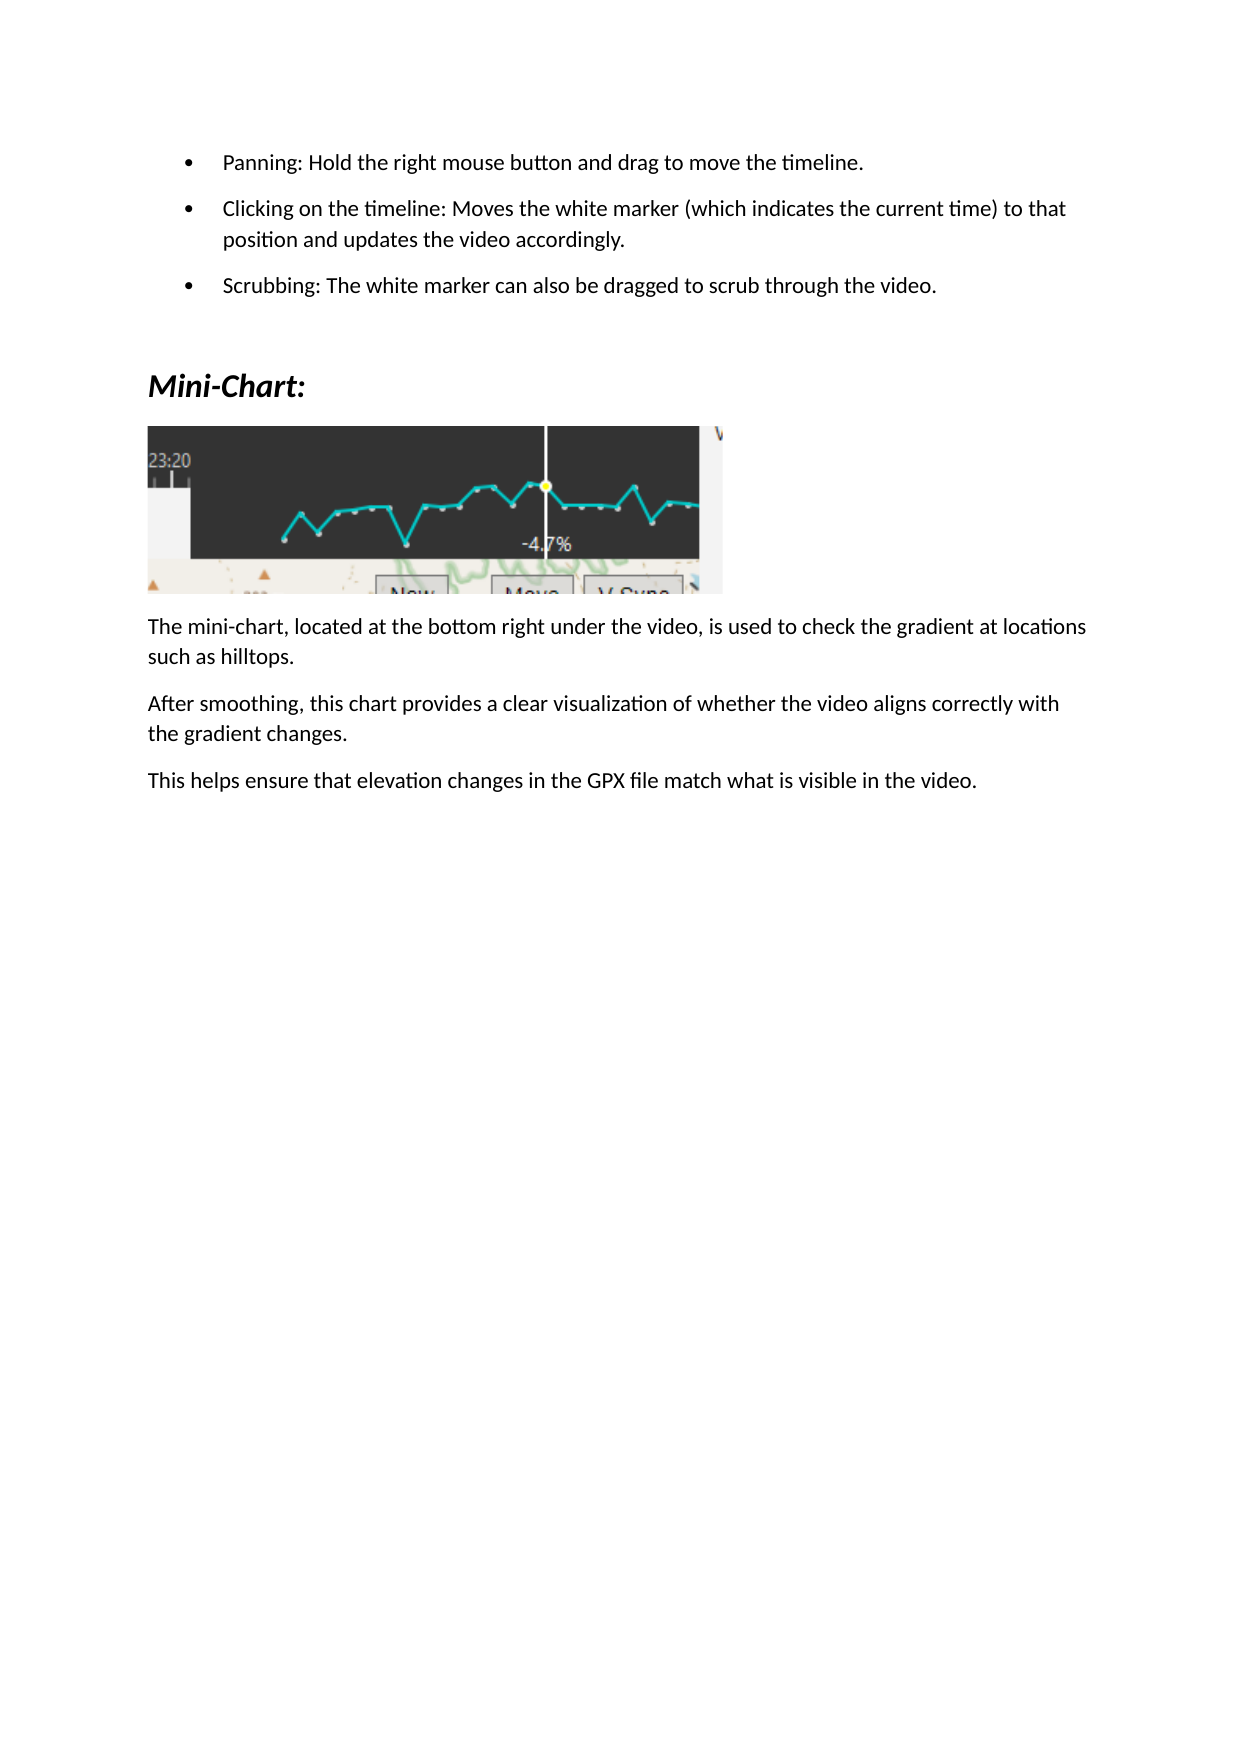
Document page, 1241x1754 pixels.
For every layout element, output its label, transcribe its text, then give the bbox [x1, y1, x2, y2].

text Mini-Chart: [148, 365, 1093, 406]
text The mini-chart, located at the bottom right under the video, is used to check the gradient at locations such as hilltops. [148, 612, 1093, 670]
list Panning: Hold the right mouse button and drag to move the timeline. [185, 148, 1093, 176]
text This helps ensure that elevation changes in the GPX file match what is visible in the video. [148, 766, 1093, 885]
picture [147, 426, 723, 594]
list Scrubbing: The white marker can also be dragged to scrub through the video. [185, 272, 1093, 299]
text After smoothing, this chart provides a clear visualization of whether the video aligns correctly with the gradient changes. [148, 689, 1093, 747]
list Clicking on the timeline: Moves the white marker (which indicates the current time) to that position and updates the video accordingly. [185, 194, 1093, 253]
